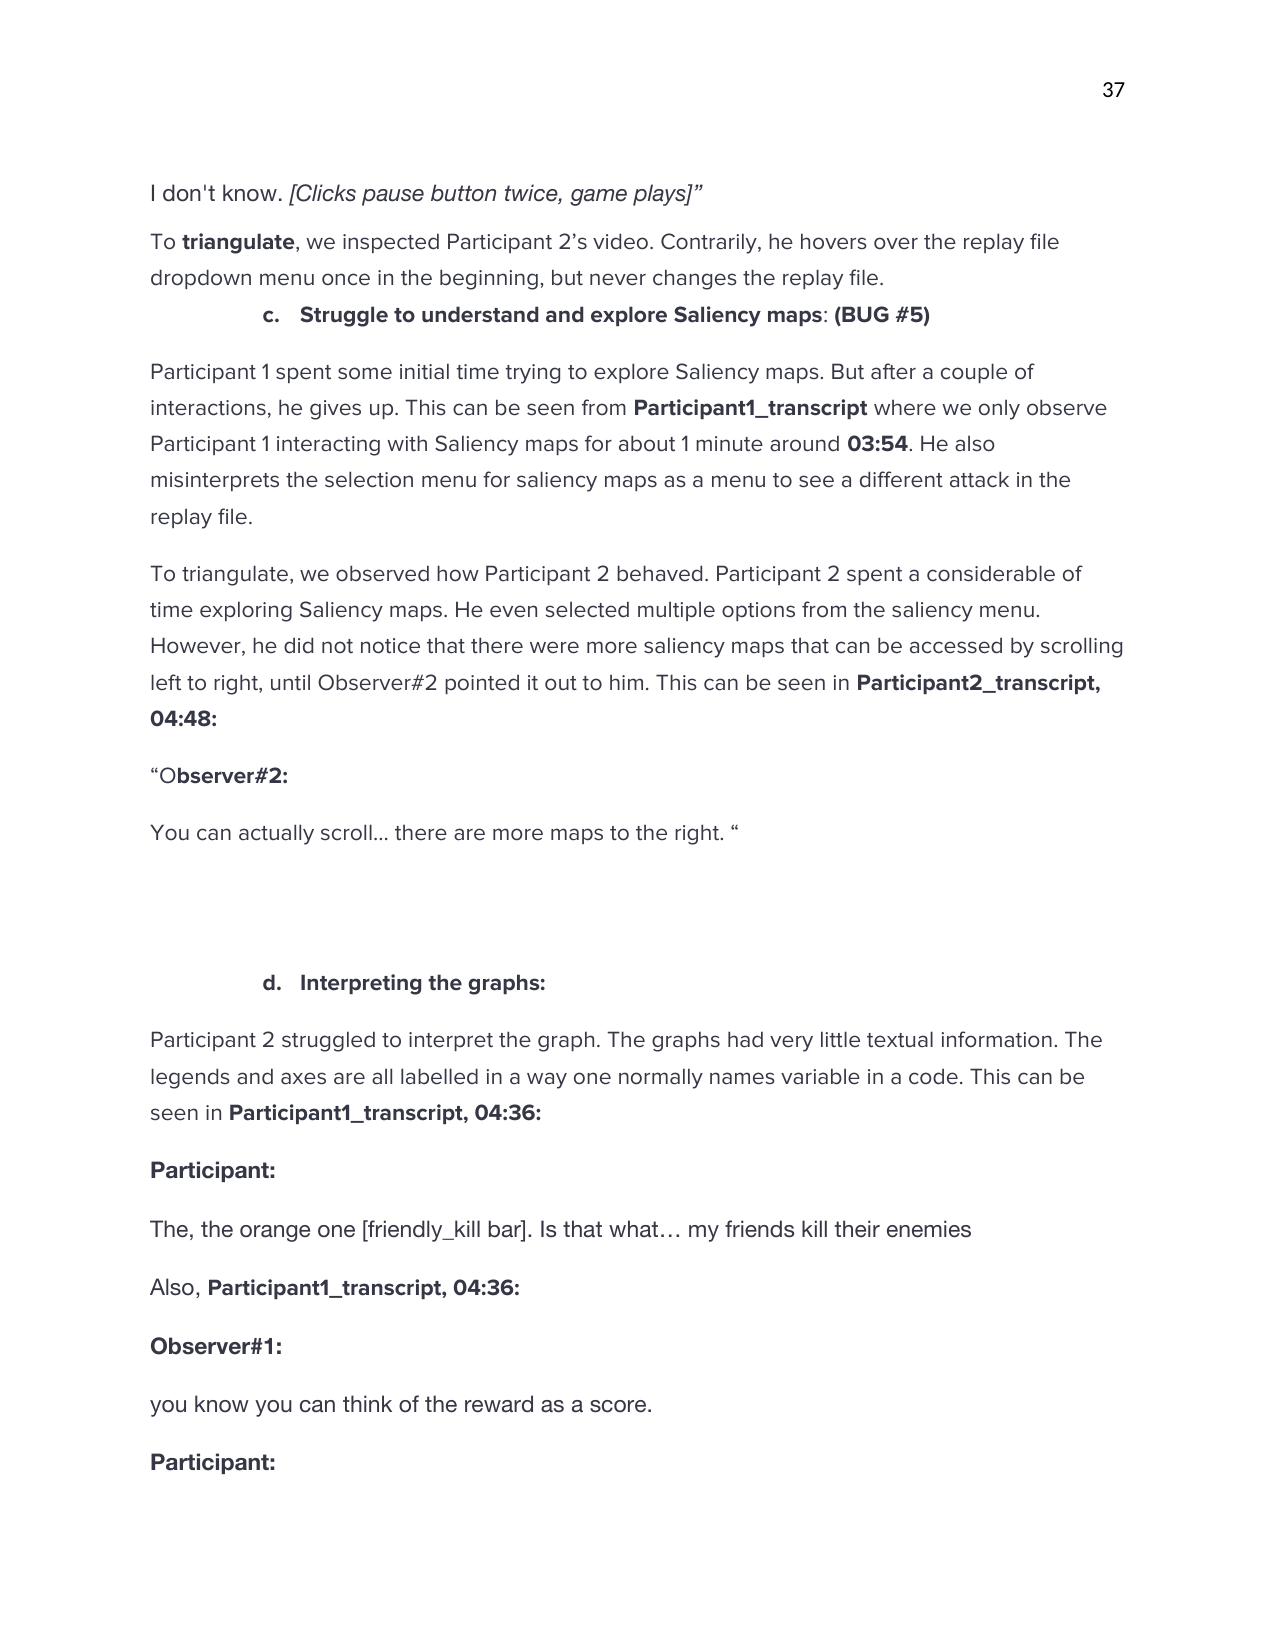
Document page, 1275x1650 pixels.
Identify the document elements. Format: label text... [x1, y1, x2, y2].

list Struggle to understand and explore Saliency maps: (BUG #5) [262, 301, 1125, 329]
text The, the orange one [friendly_kill bar]. Is that what… my friends kill their enemies [150, 1215, 1125, 1244]
text I don't know. [Clicks pause button twice, game plays]” [150, 179, 1125, 208]
text Participant: [150, 1448, 1125, 1477]
text Participant 1 spent some initial time trying to explore Saliency maps. But after a couple of interactions, he gives up. This can be seen from Participant1_transcript where we only observe Participant 1 interacting with Saliency maps for about 1 minute around 03:54. He also misinterprets the selection menu for saliency maps as a menu to see a different attack in the replay file. [150, 358, 1125, 531]
list Interpreting the graphs: [262, 970, 1125, 998]
text Observer#1: [150, 1332, 1125, 1361]
text Participant 2 struggled to interpret the graph. The graphs had very little textual information. The legends and axes are all labelled in a way one normally names variable in a code. This can be seen in Participant1_transcript, 04:36: [150, 1027, 1125, 1127]
text Participant: [150, 1156, 1125, 1185]
text you know you can think of the reward as a score. [150, 1390, 1125, 1419]
text Also, Participant1_transcript, 04:36: [150, 1273, 1125, 1302]
text “Observer#2: [150, 762, 1125, 790]
text You can actually scroll... there are more maps to the right. “ [150, 819, 1125, 847]
text To triangulate, we inspected Participant 2’s video. Contrarily, he hovers over the replay file dropdown menu once in the beginning, but never changes the replay file. [150, 228, 1125, 293]
text To triangulate, we observed how Participant 2 behaved. Participant 2 spent a considerable of time exploring Saliency maps. He even selected multiple options from the saliency menu. However, he did not notice that there were more saliency maps that can be accessed by scrolling left to right, until Observer#2 pointed it out to him. This can be seen in Participant2_transcript, 04:48: [150, 560, 1125, 733]
